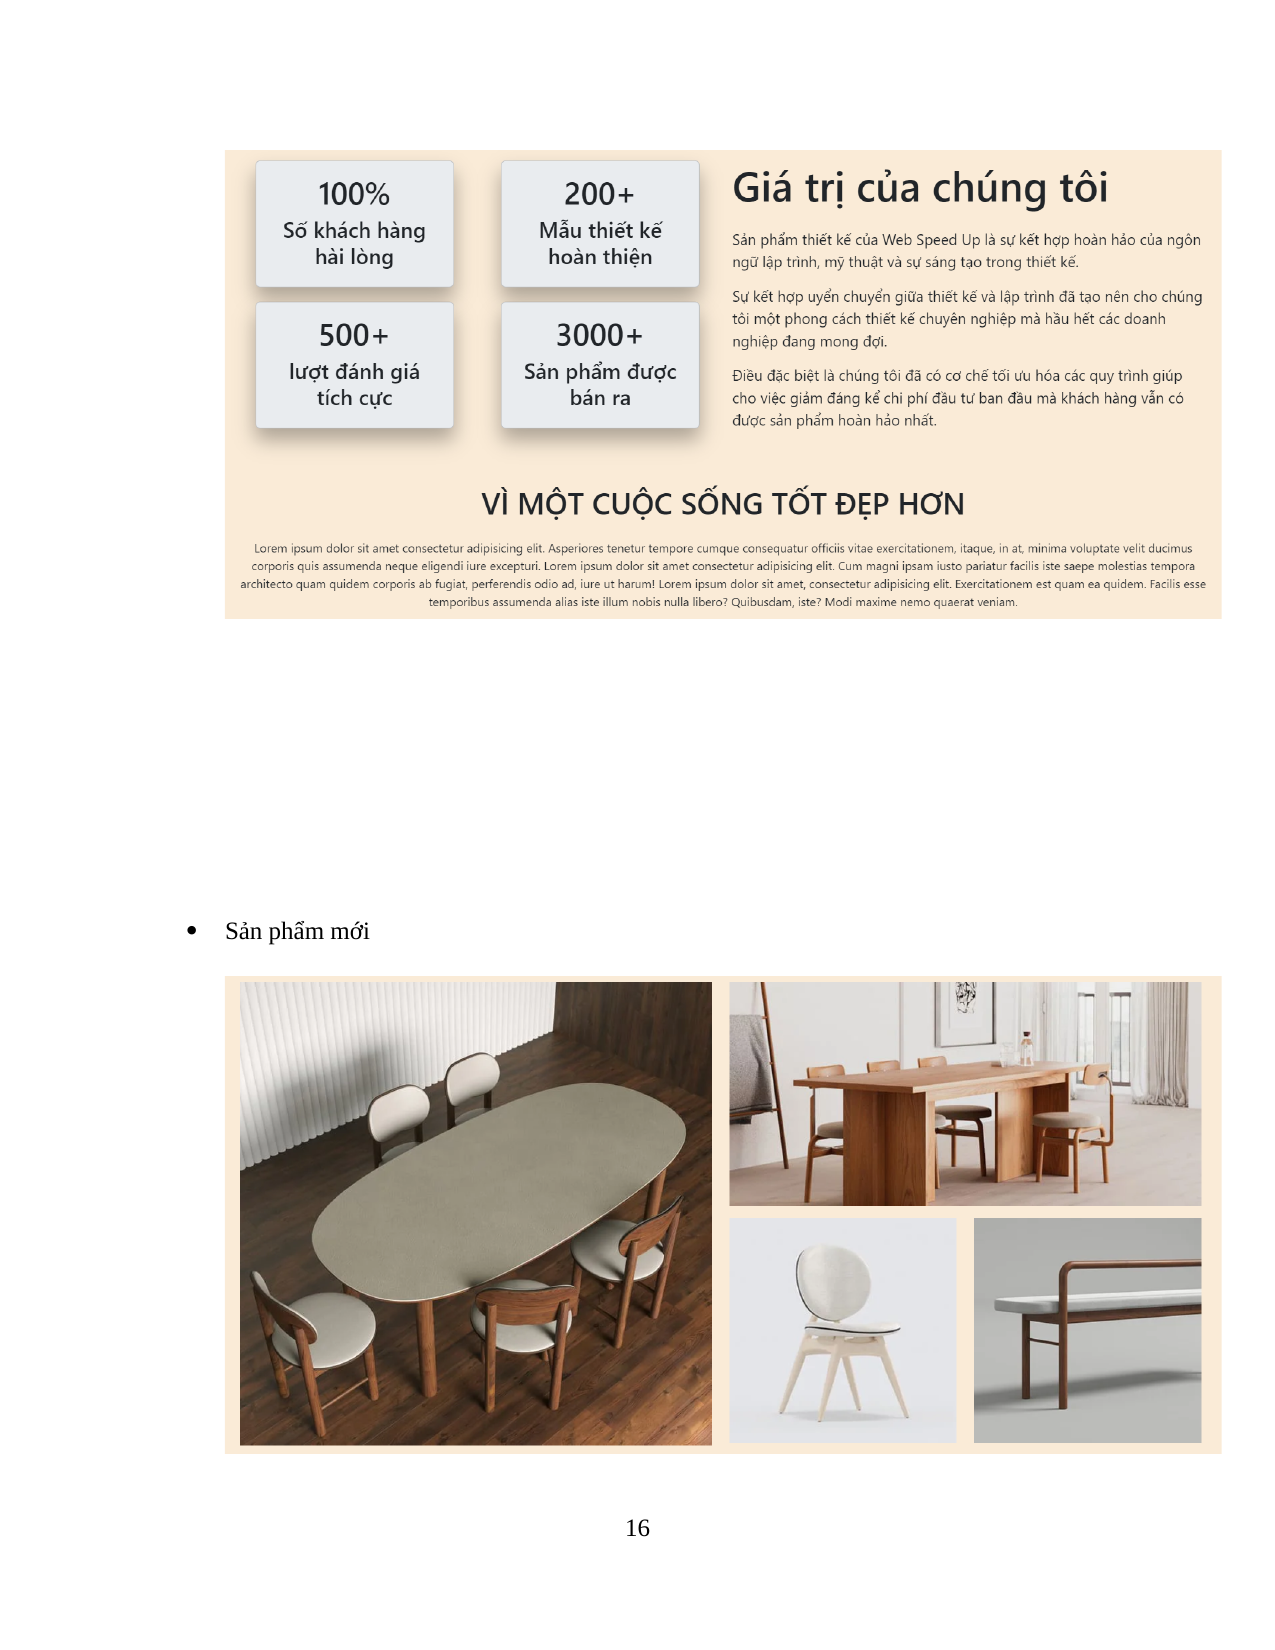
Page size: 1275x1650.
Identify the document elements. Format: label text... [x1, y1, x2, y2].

list Sản phẩm mới [187, 916, 1147, 944]
picture [224, 150, 1222, 619]
picture [224, 976, 1222, 1454]
